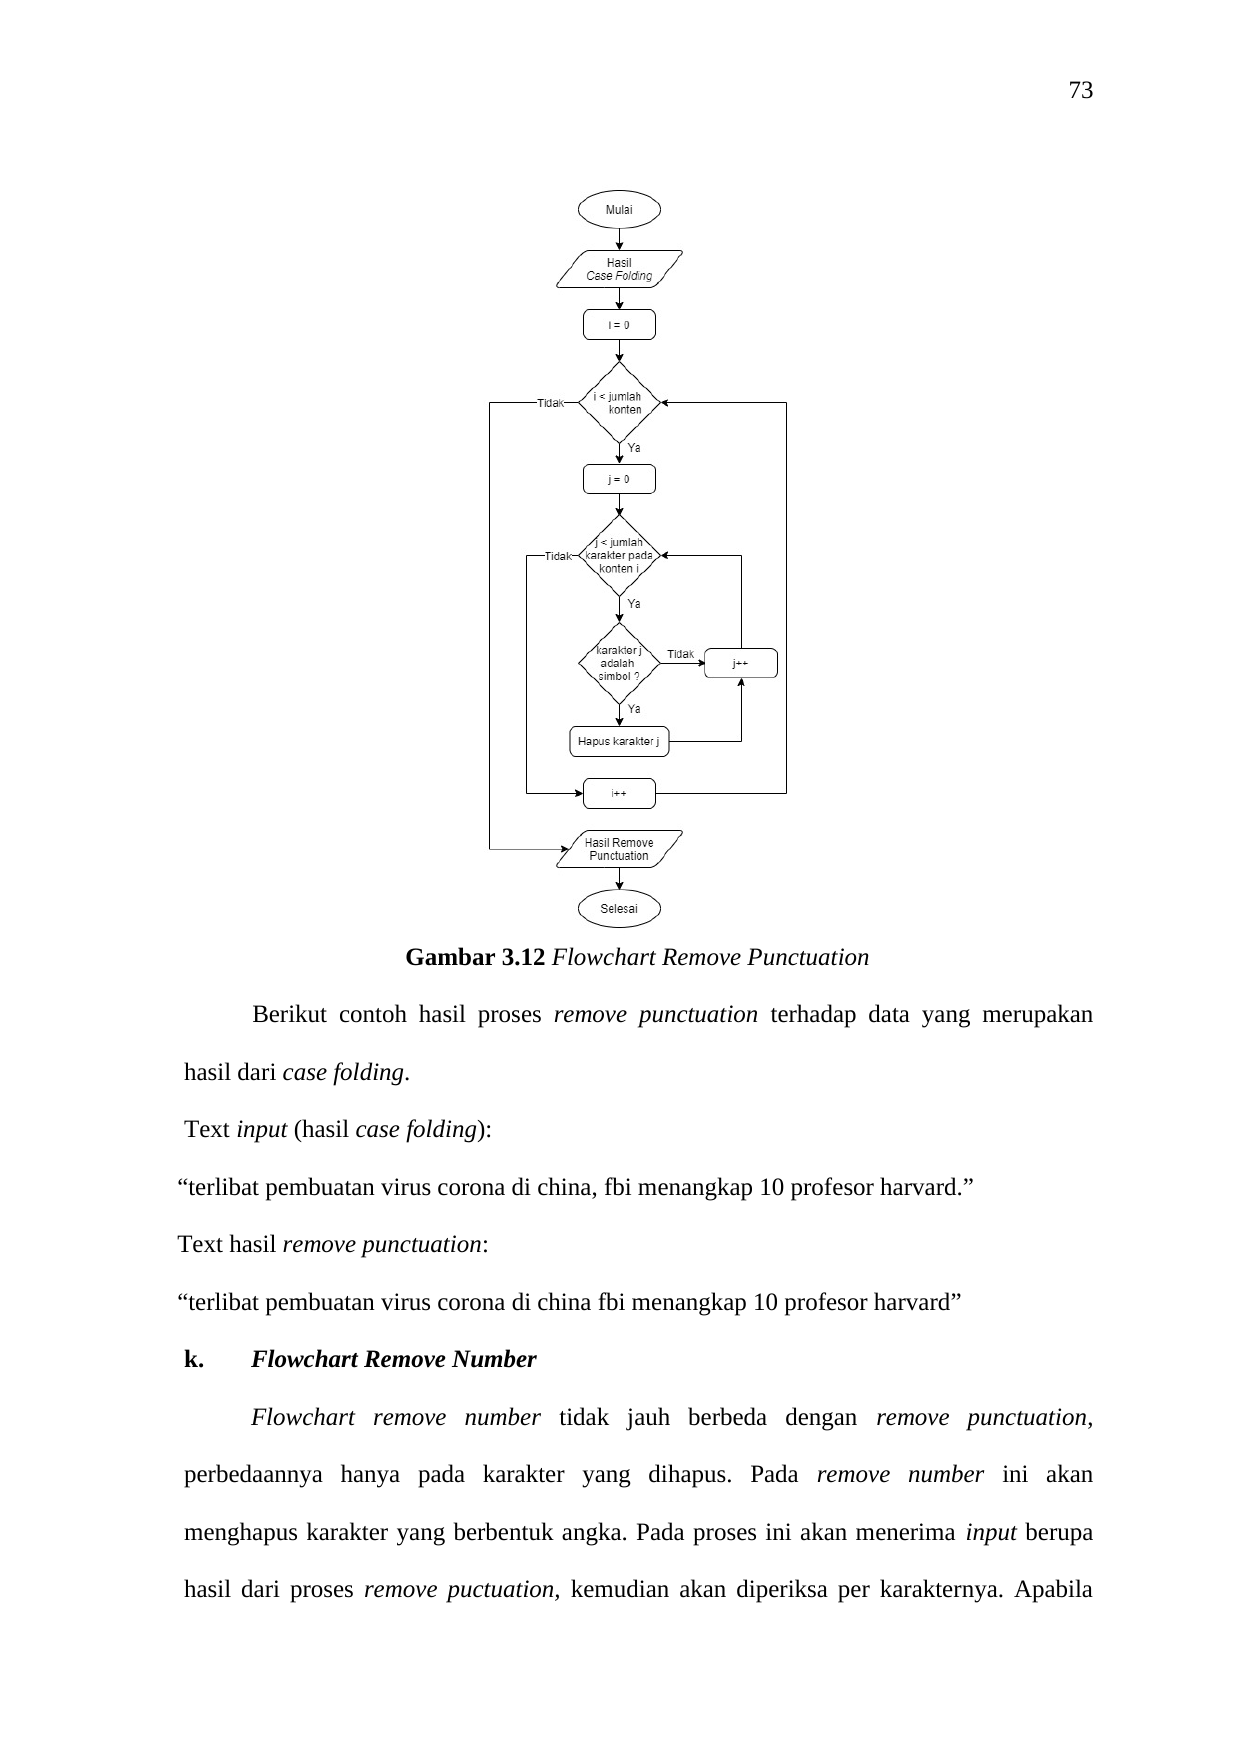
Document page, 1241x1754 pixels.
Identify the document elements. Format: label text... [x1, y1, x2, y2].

text Berikut contoh hasil proses remove punctuation terhadap data yang merupakan hasil dari case folding. [184, 999, 1093, 1086]
picture [468, 177, 809, 942]
text Text input (hasil case folding): [184, 1114, 1093, 1143]
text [184, 1402, 1093, 1603]
text Gambar 3.12 Flowchart Remove Punctuation [184, 942, 1093, 971]
text “terlibat pembuatan virus corona di china, fbi menangkap 10 profesor harvard.” [177, 1172, 1093, 1201]
list Flowchart Remove Number [184, 1344, 1093, 1373]
text Text hasil remove punctuation: [177, 1229, 1093, 1258]
